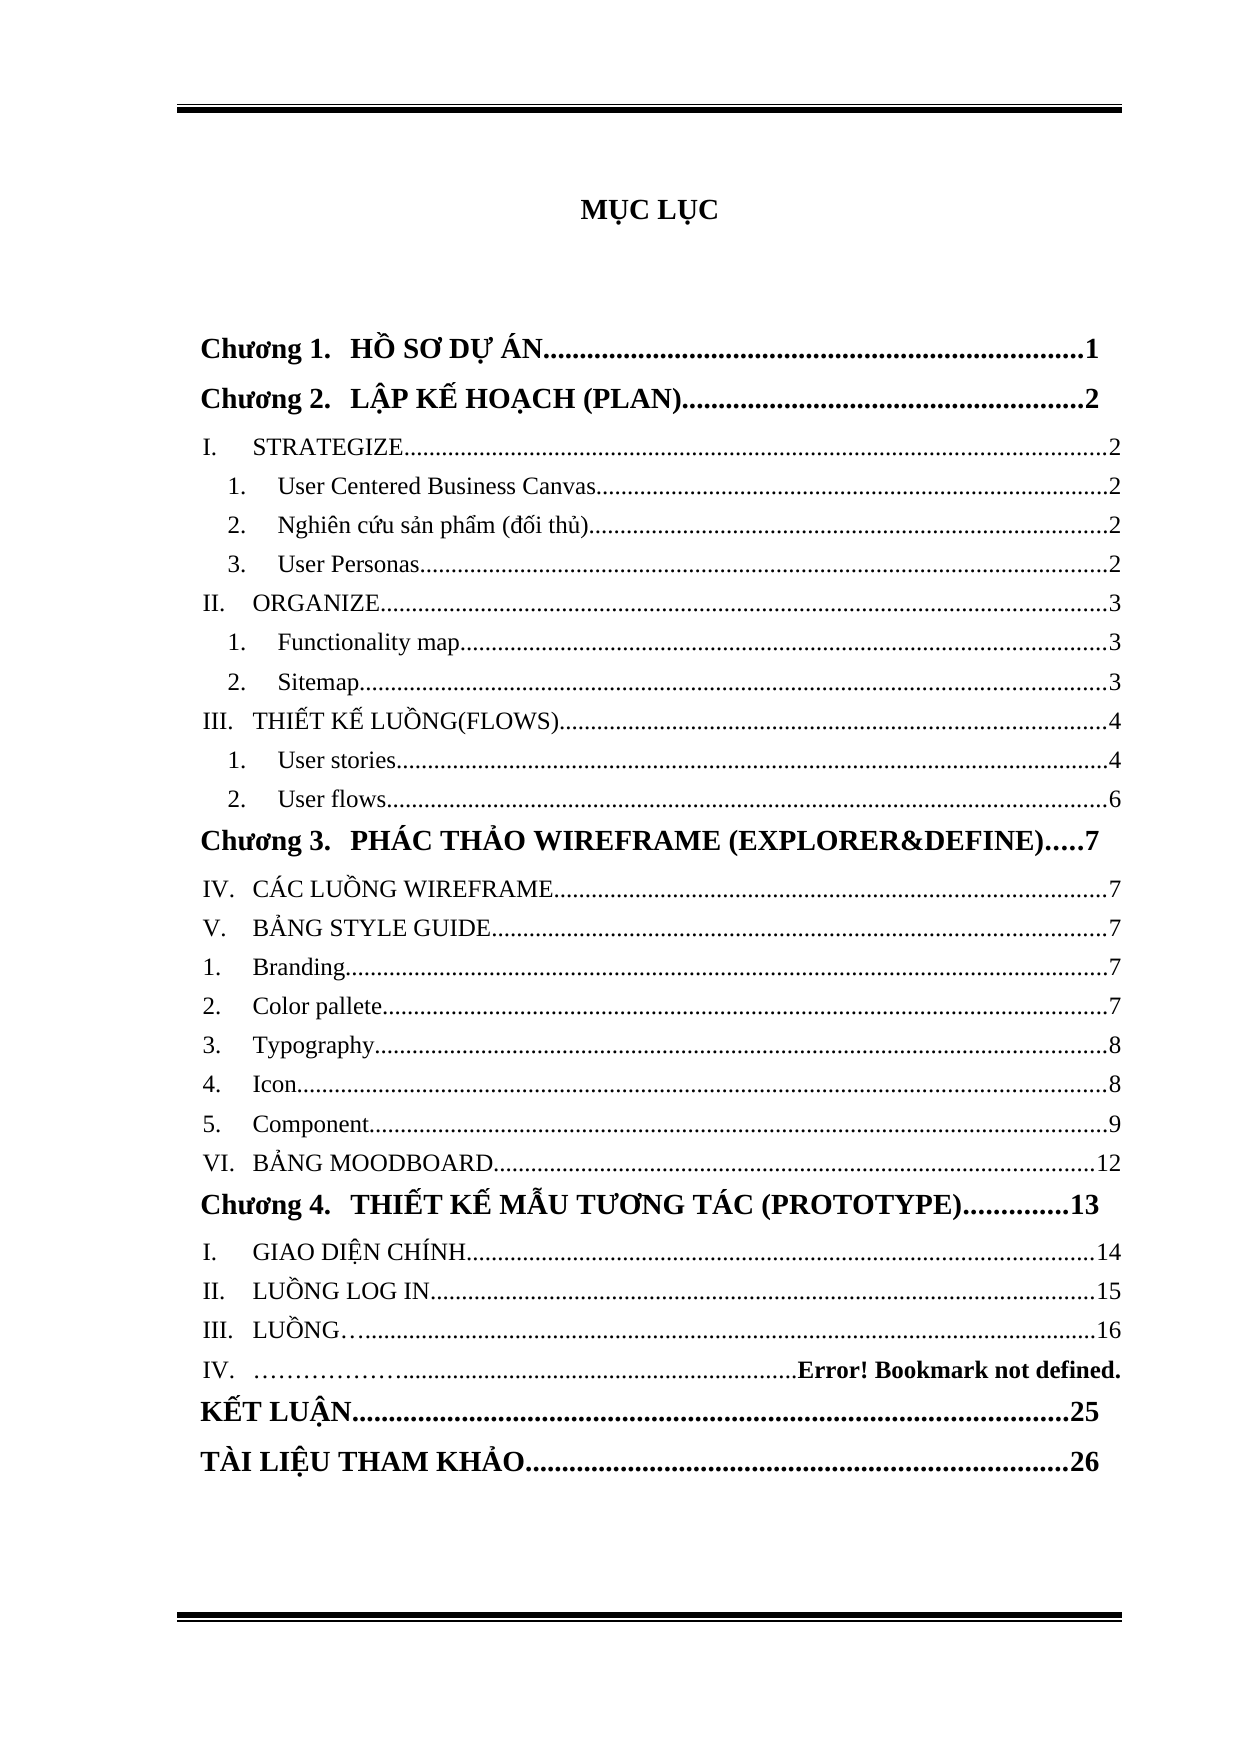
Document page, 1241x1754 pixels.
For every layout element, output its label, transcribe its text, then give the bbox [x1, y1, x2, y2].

text MỤC LỤC [177, 192, 1122, 226]
